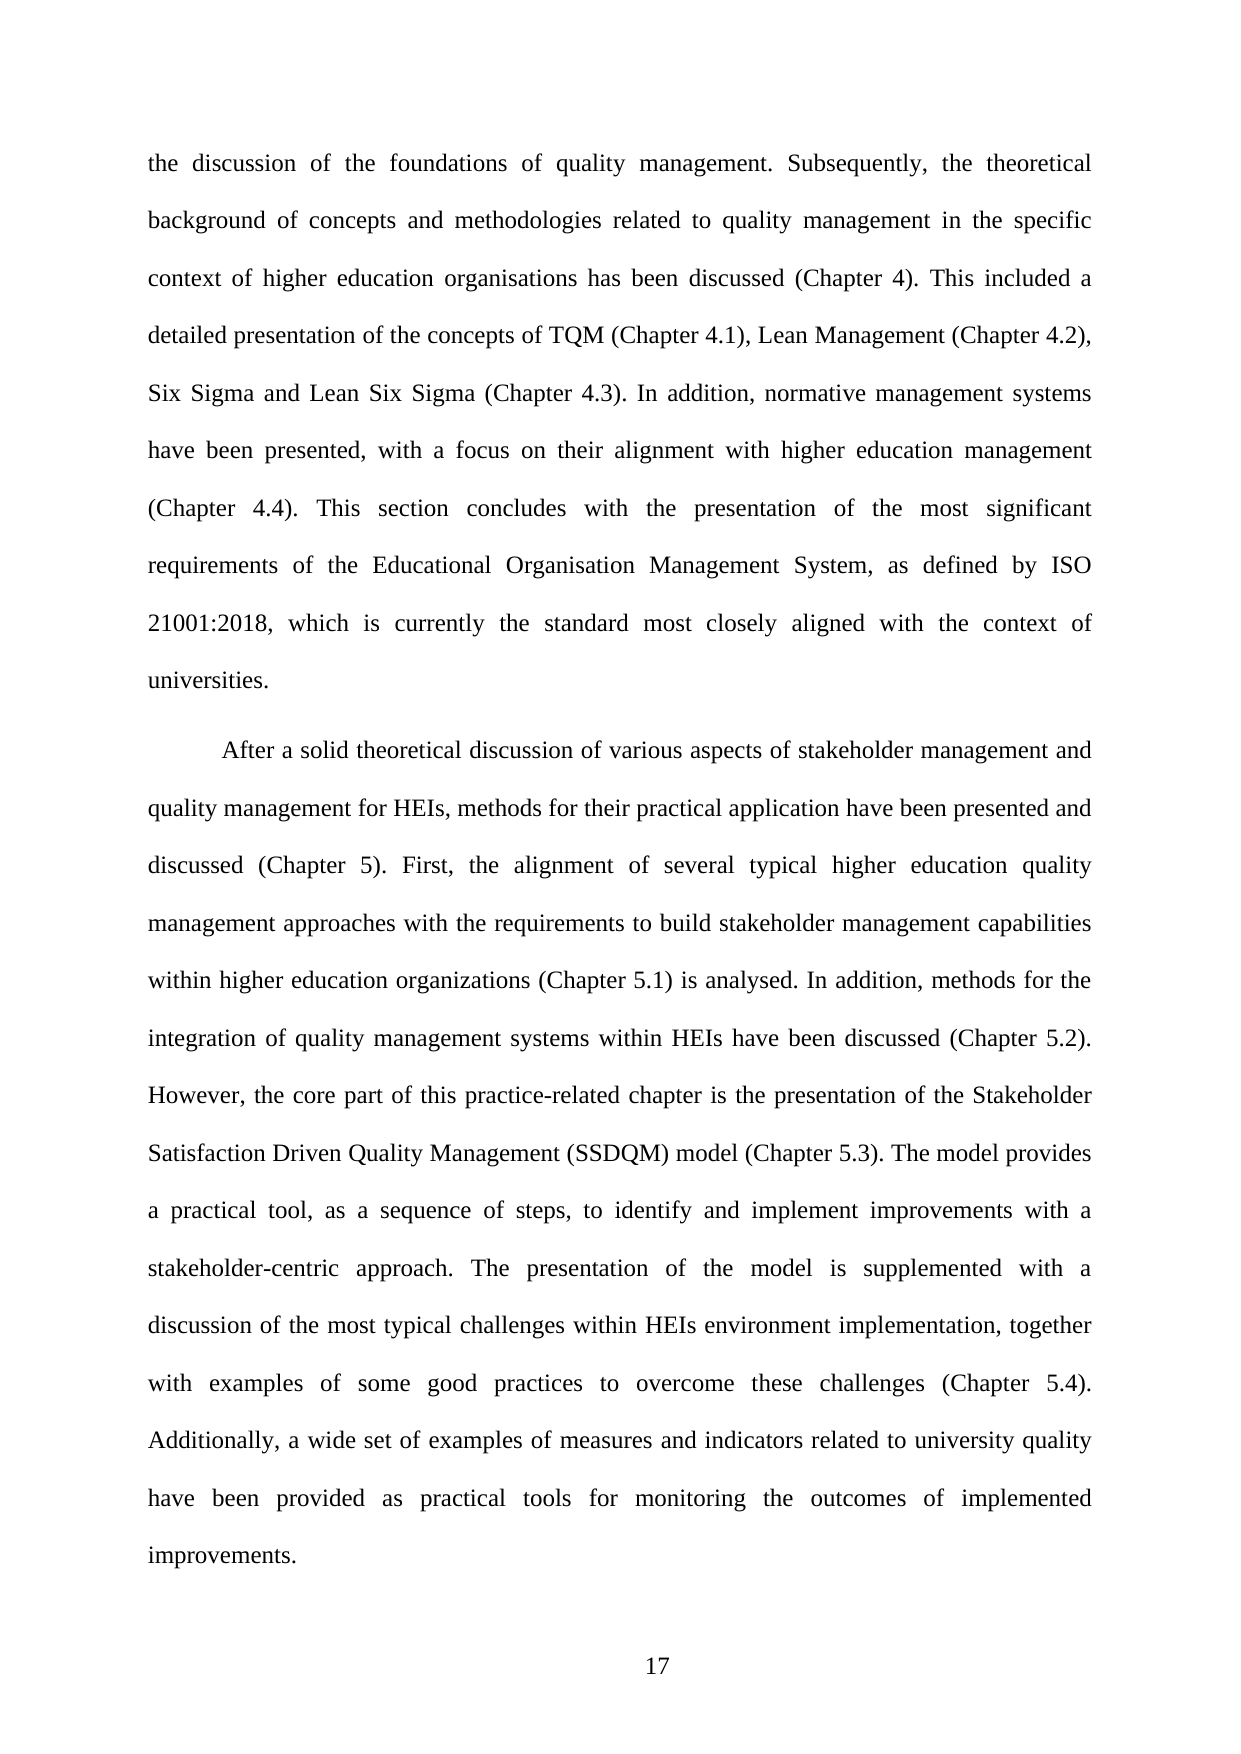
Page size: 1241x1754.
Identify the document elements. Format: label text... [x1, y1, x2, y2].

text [148, 148, 1093, 694]
text After a solid theoretical discussion of various aspects of stakeholder management and quality management for HEIs, methods for their practical application have been presented and discussed (Chapter 5). First, the alignment of several typical higher education quality management approaches with the requirements to build stakeholder management capabilities within higher education organizations (Chapter 5.1) is analysed. In addition, methods for the integration of quality management systems within HEIs have been discussed (Chapter 5.2). However, the core part of this practice-related chapter is the presentation of the Stakeholder Satisfaction Driven Quality Management (SSDQM) model (Chapter 5.3). The model provides a practical tool, as a sequence of steps, to identify and implement improvements with a stakeholder-centric approach. The presentation of the model is supplemented with a discussion of the most typical challenges within HEIs environment implementation, together with examples of some good practices to overcome these challenges (Chapter 5.4). Additionally, a wide set of examples of measures and indicators related to university quality have been provided as practical tools for monitoring the outcomes of implemented improvements. [148, 735, 1093, 1569]
